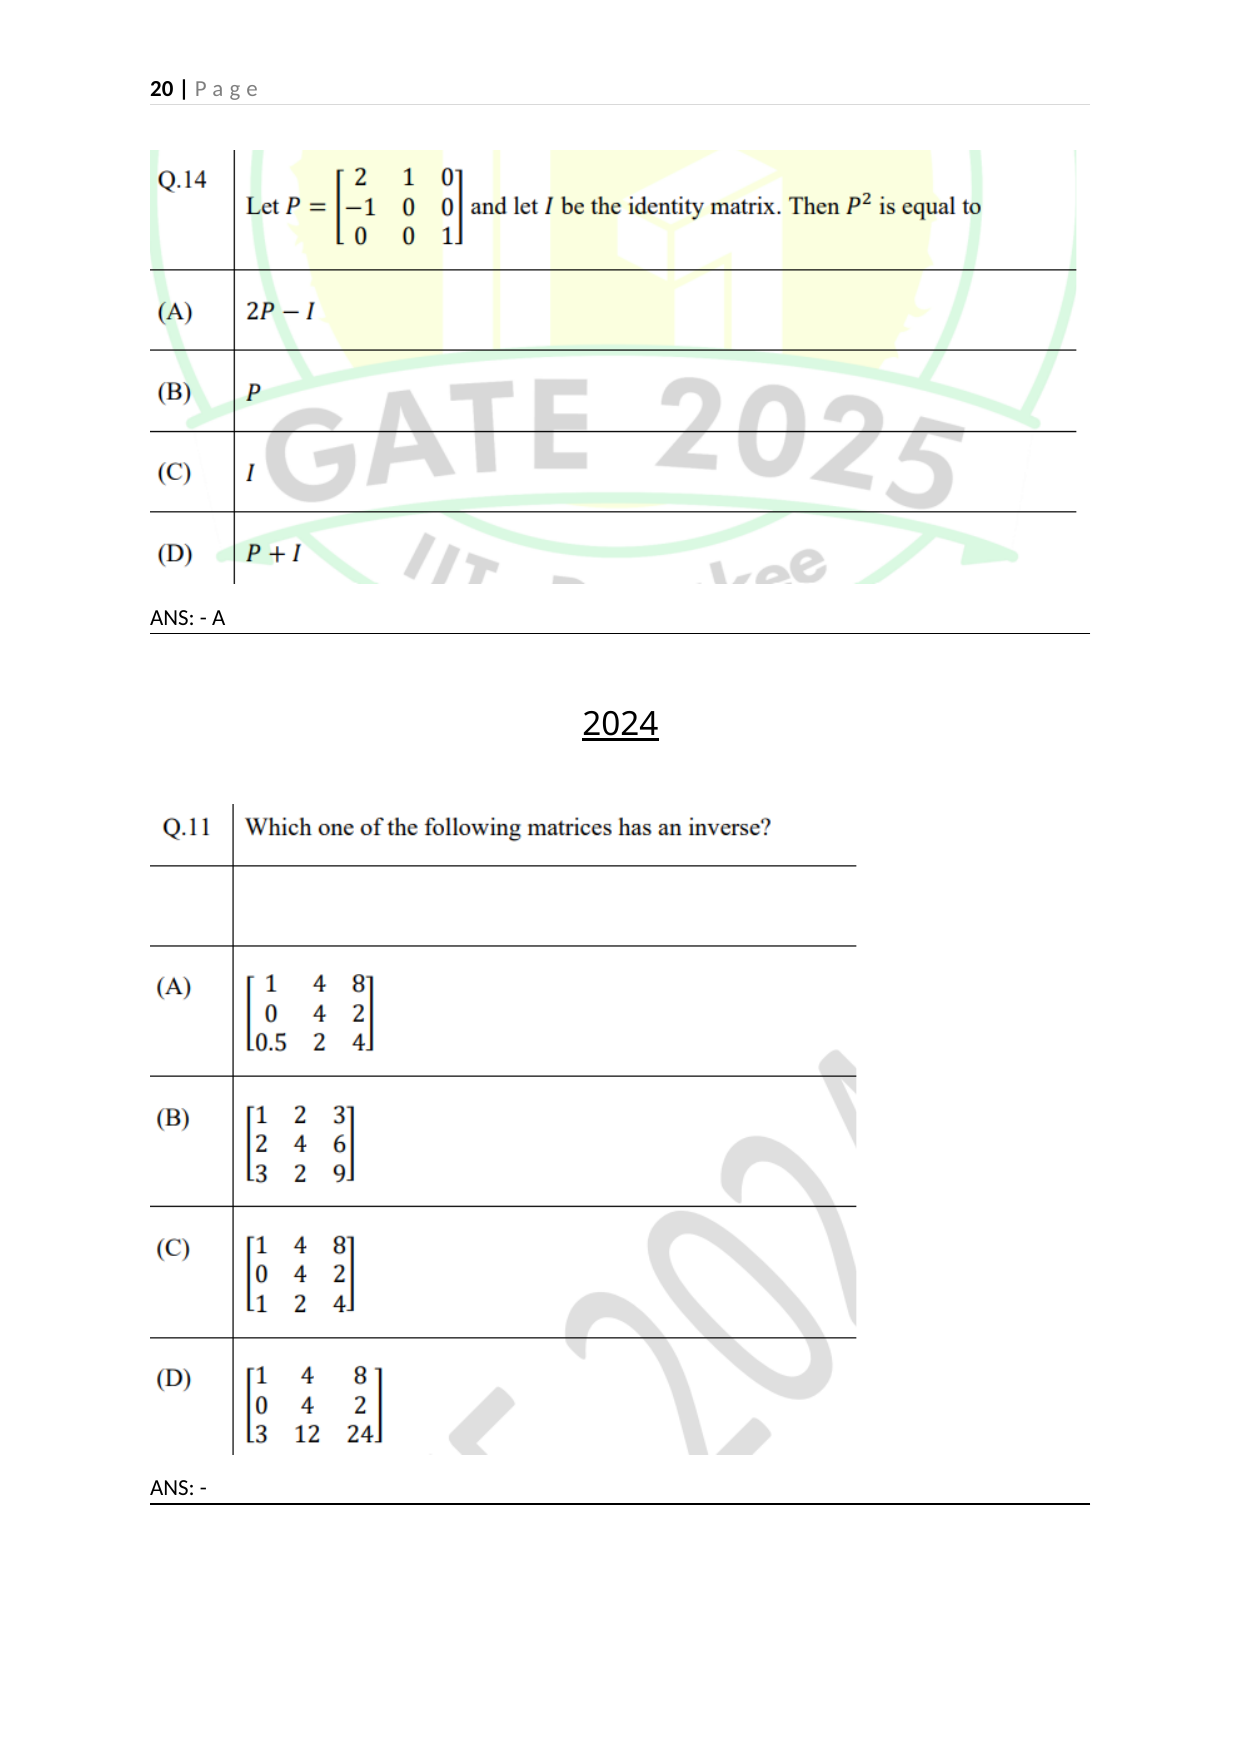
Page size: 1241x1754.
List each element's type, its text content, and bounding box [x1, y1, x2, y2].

text ANS: - A [150, 603, 1090, 633]
picture [150, 804, 857, 1455]
picture [150, 150, 1077, 584]
subtitle 2024 [150, 700, 1090, 745]
text ANS: - [150, 1473, 1090, 1503]
